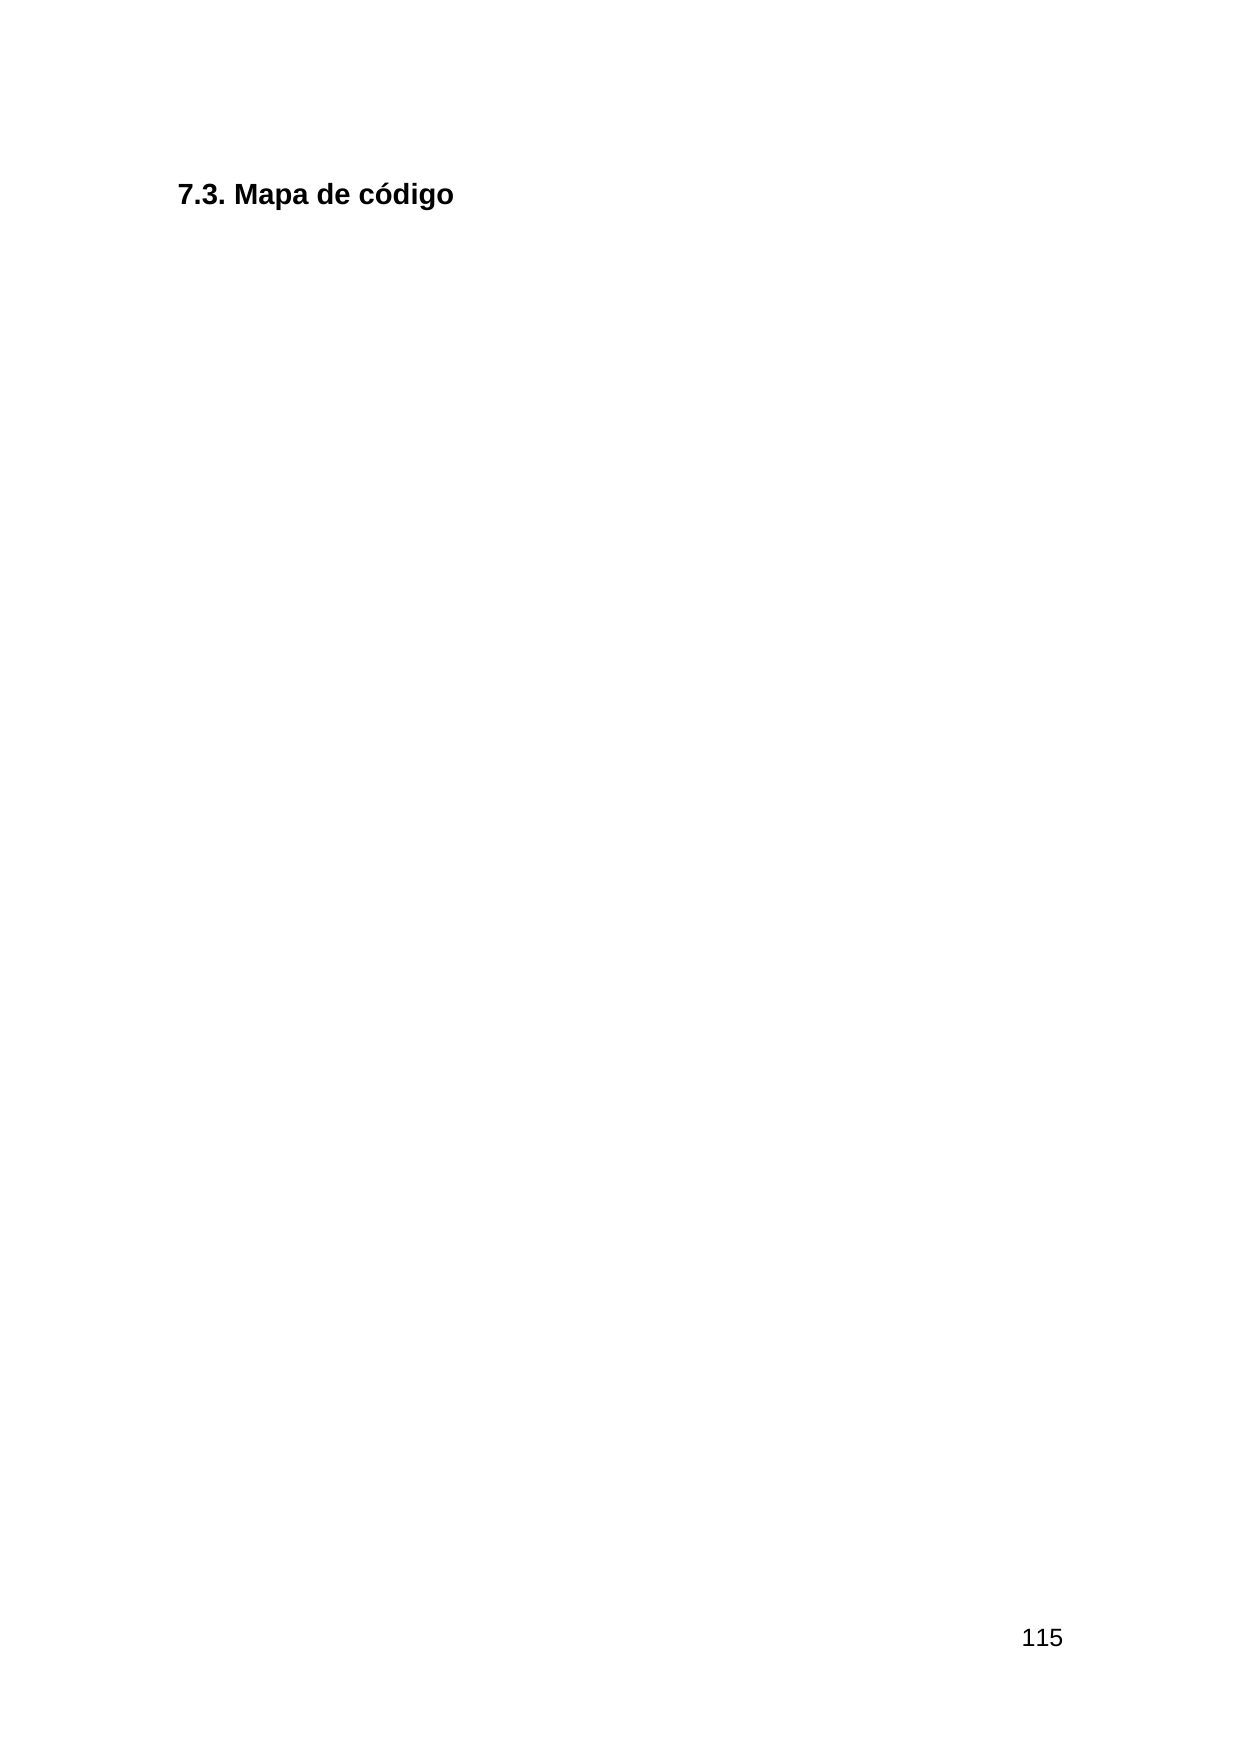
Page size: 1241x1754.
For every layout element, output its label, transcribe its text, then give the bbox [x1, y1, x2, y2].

text 7.3. Mapa de código [177, 177, 1063, 211]
